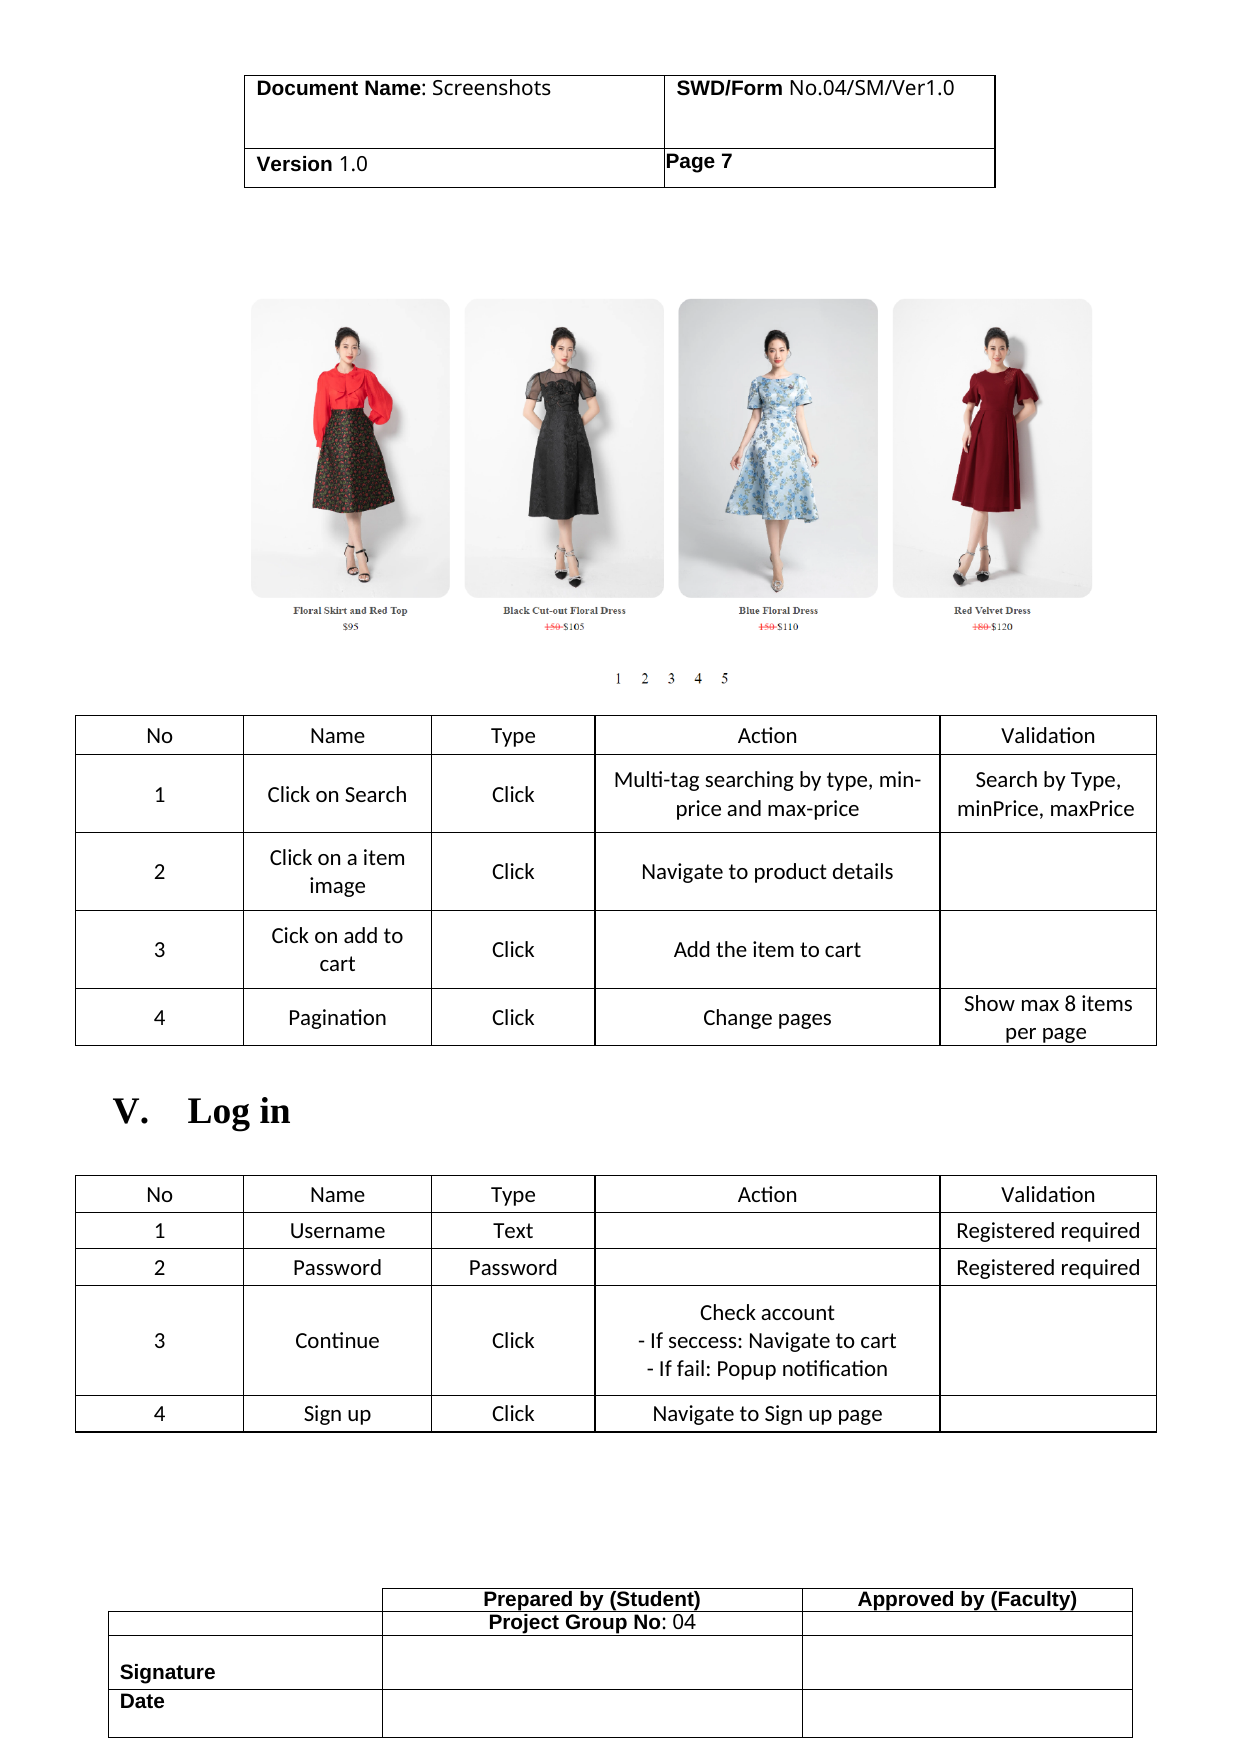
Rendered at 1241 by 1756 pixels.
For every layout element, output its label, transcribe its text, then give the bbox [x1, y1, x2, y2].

table_cell Cick on add to cart [244, 911, 431, 988]
table_cell Navigate to product details [596, 833, 939, 910]
table_cell [941, 1396, 1156, 1431]
table_cell 2 [76, 1249, 243, 1285]
table_cell Click [432, 989, 594, 1045]
table_cell Click on Search [244, 755, 431, 832]
table_cell 4 [76, 989, 243, 1045]
table_cell Search by Type, minPrice, maxPrice [941, 755, 1156, 832]
table_cell Click [432, 833, 594, 910]
table_cell Sign up [244, 1396, 431, 1431]
table_cell Text [432, 1213, 594, 1248]
table_cell Show max 8 items per page [941, 989, 1156, 1045]
table_cell Password [432, 1249, 594, 1285]
table_cell Click [432, 911, 594, 988]
table_cell Check account - If seccess: Navigate to cart - If fail: Popup notification [596, 1286, 939, 1395]
table_cell [941, 833, 1156, 910]
table_header Validation [941, 1176, 1156, 1212]
table_cell [596, 1213, 939, 1248]
table_cell Click on a item image [244, 833, 431, 910]
table_cell 3 [76, 1286, 243, 1395]
table_cell Registered required [941, 1213, 1156, 1248]
table_cell Click [432, 1286, 594, 1395]
table_header Name [244, 716, 431, 754]
table_header Validation [941, 716, 1156, 754]
table_cell [941, 911, 1156, 988]
table_cell Continue [244, 1286, 431, 1395]
table_cell Username [244, 1213, 431, 1248]
table_cell Pagination [244, 989, 431, 1045]
table_cell 2 [76, 833, 243, 910]
table_header Action [596, 1176, 939, 1212]
table_cell 1 [76, 1213, 243, 1248]
table_cell Click [432, 1396, 594, 1431]
table_cell Registered required [941, 1249, 1156, 1285]
table_header Type [432, 716, 594, 754]
table_cell Navigate to Sign up page [596, 1396, 939, 1431]
table_cell Change pages [596, 989, 939, 1045]
table_cell Password [244, 1249, 431, 1285]
table_header No [76, 1176, 243, 1212]
table_cell [596, 1249, 939, 1285]
table_header Name [244, 1176, 431, 1212]
table_cell [941, 1286, 1156, 1395]
table_cell Multi-tag searching by type, min-price and max-price [596, 755, 939, 832]
table_header Action [596, 716, 939, 754]
table_cell 3 [76, 911, 243, 988]
table_header Type [432, 1176, 594, 1212]
table_cell Add the item to cart [596, 911, 939, 988]
list Log in [112, 1089, 1211, 1132]
table_cell 4 [76, 1396, 243, 1431]
table_header No [76, 716, 243, 754]
picture [93, 274, 1228, 716]
table_cell 1 [76, 755, 243, 832]
table_cell Click [432, 755, 594, 832]
